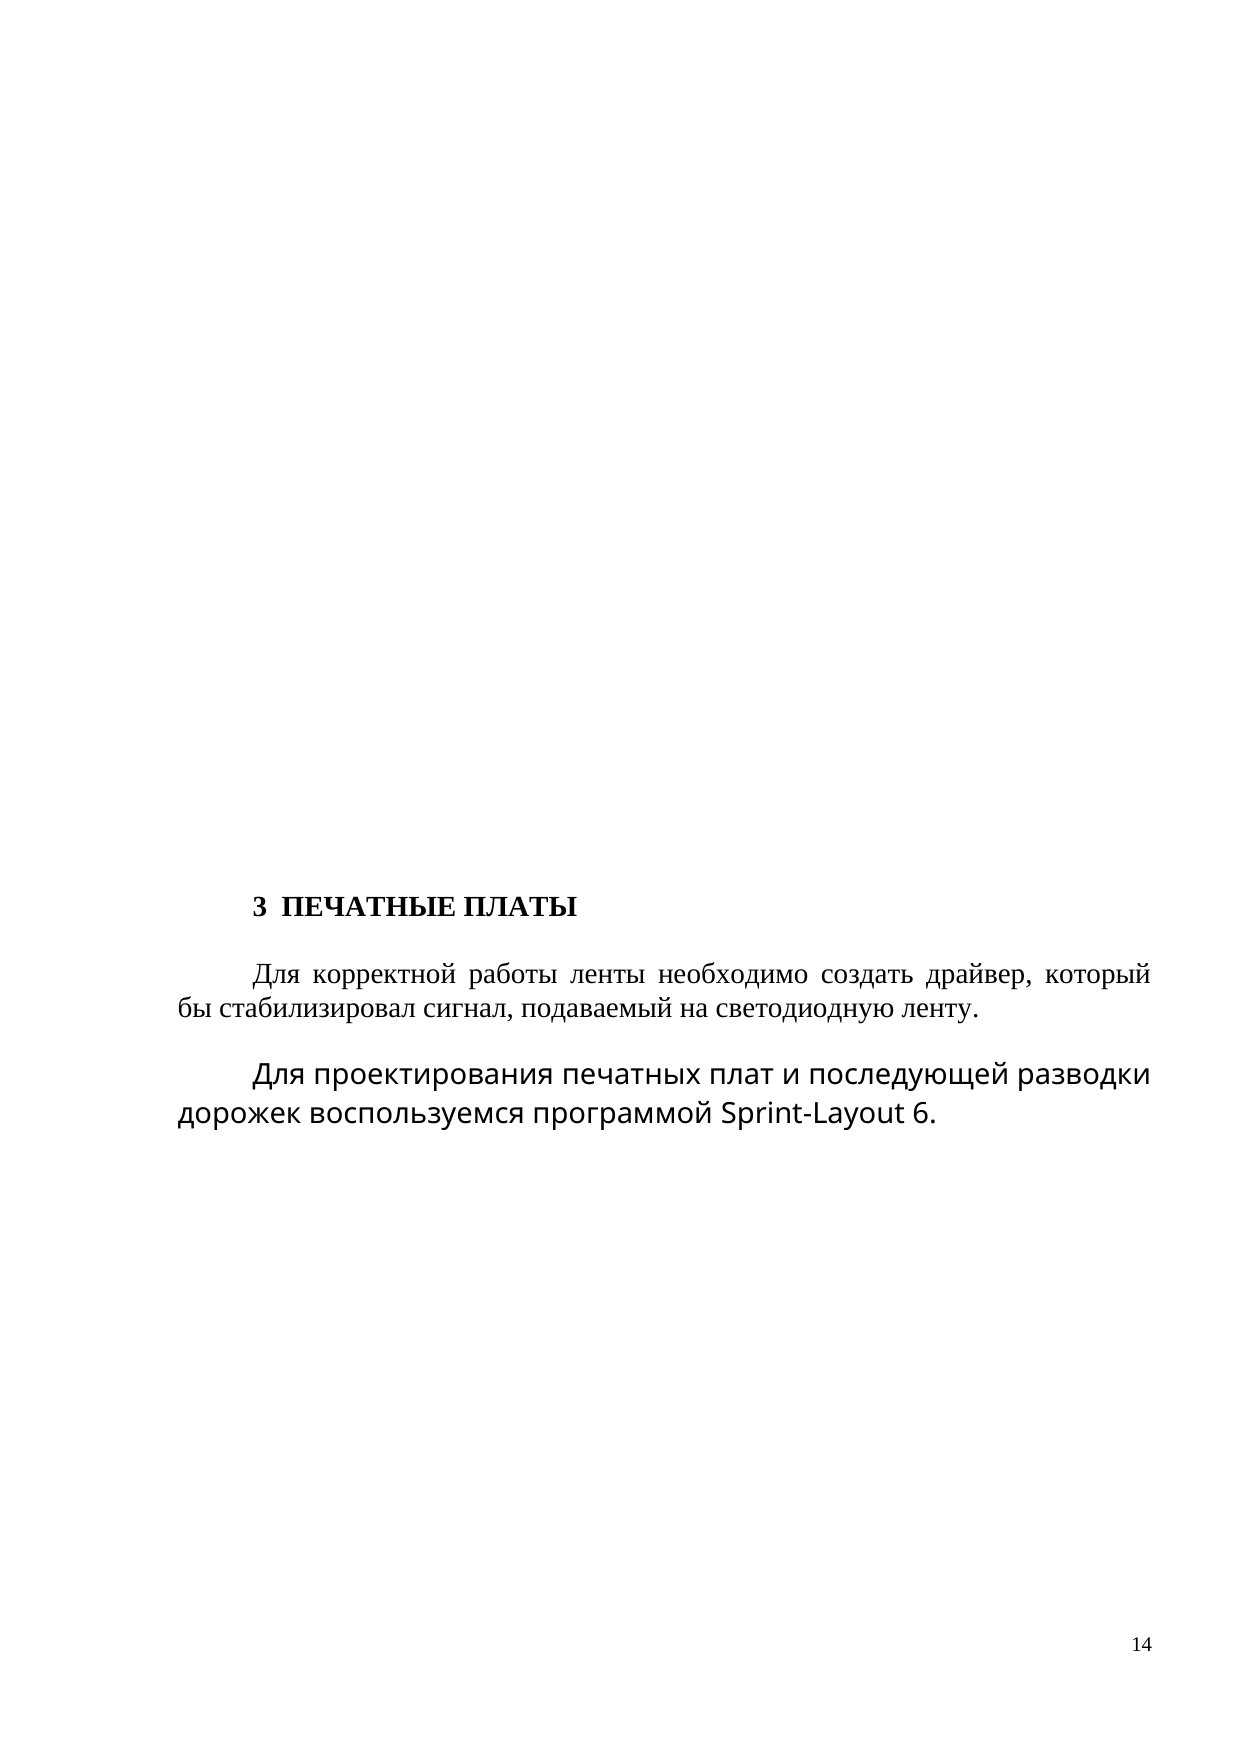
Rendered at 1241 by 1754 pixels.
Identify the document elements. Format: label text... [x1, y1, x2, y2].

text 3 ПЕЧАТНЫЕ ПЛАТЫ [177, 889, 1152, 923]
text Для проектирования печатных плат и последующей разводки дорожек воспользуемся программой Sprint-Layout 6. [177, 1053, 1152, 1132]
text Для корректной работы ленты необходимо создать драйвер, который бы стабилизировал сигнал, подаваемый на светодиодную ленту. [177, 957, 1152, 1024]
